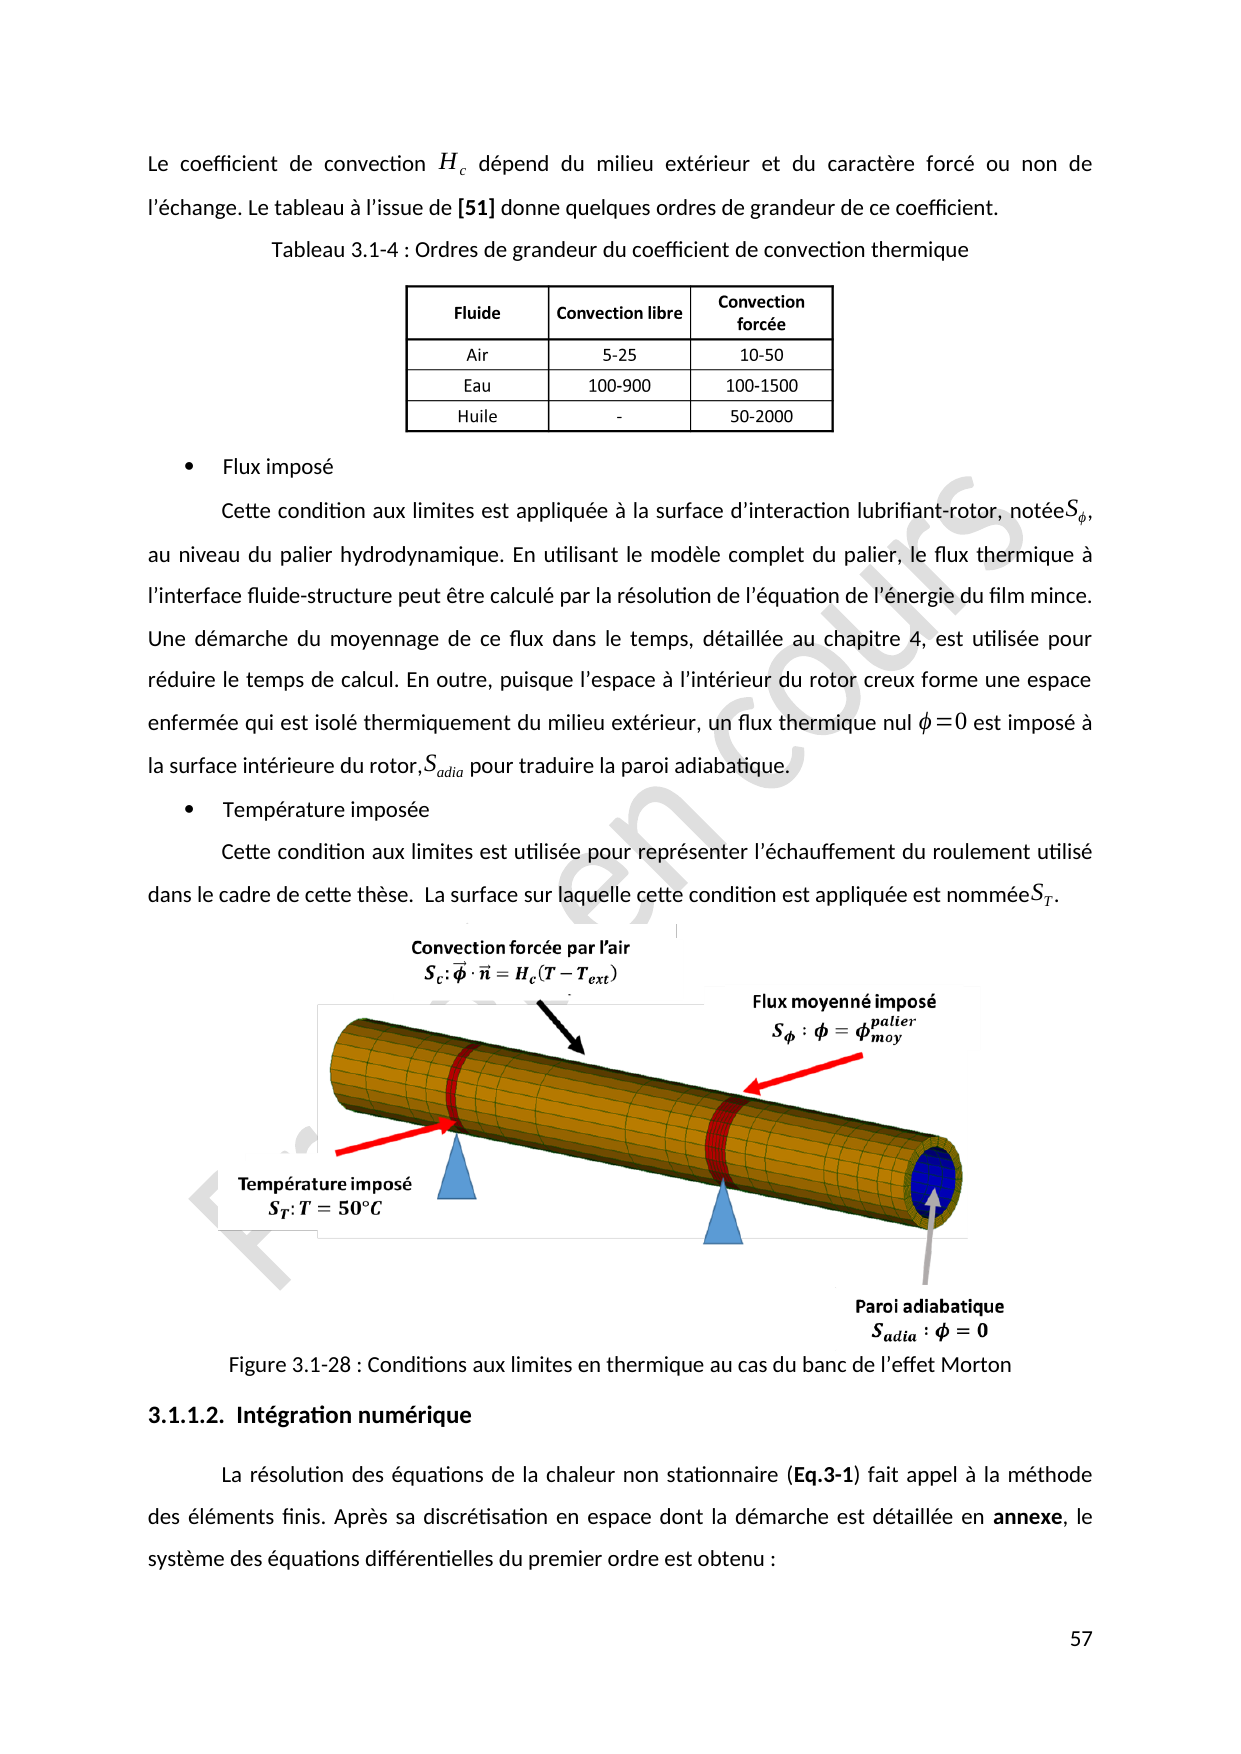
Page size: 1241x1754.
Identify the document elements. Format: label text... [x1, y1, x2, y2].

subtitle Intégration numérique [148, 1399, 1093, 1429]
picture [405, 283, 835, 439]
text Cette condition aux limites est utilisée pour représenter l’échauffement du roulement utilisé dans le cadre de cette thèse. La surface sur laquelle cette condition est appliquée est nommée. [148, 837, 1093, 910]
text La résolution des équations de la chaleur non stationnaire (Eq.3-1) fait appel à la méthode des éléments finis. Après sa discrétisation en espace dont la démarche est détaillée en annexe, le système des équations différentielles du premier ordre est obtenu : [148, 1460, 1093, 1572]
list Flux imposé [185, 452, 1093, 480]
picture [218, 924, 1023, 1351]
text Le coefficient de convection dépend du milieu extérieur et du caractère forcé ou non de l’échange. Le tableau à l’issue de [51] donne quelques ordres de grandeur de ce coefficient. [148, 148, 1093, 221]
list Température imposée [185, 795, 1093, 823]
text Cette condition aux limites est appliquée à la surface d’interaction lubrifiant-rotor, notée, au niveau du palier hydrodynamique. En utilisant le modèle complet du palier, le flux thermique à l’interface fluide-structure peut être calculé par la résolution de l’équation de l’énergie du film mince. Une démarche du moyennage de ce flux dans le temps, détaillée au chapitre 4, est utilisée pour réduire le temps de calcul. En outre, puisque l’espace à l’intérieur du rotor creux forme une espace enfermée qui est isolé thermiquement du milieu extérieur, un flux thermique nul est imposé à la surface intérieure du rotor, pour traduire la paroi adiabatique. [148, 494, 1093, 781]
